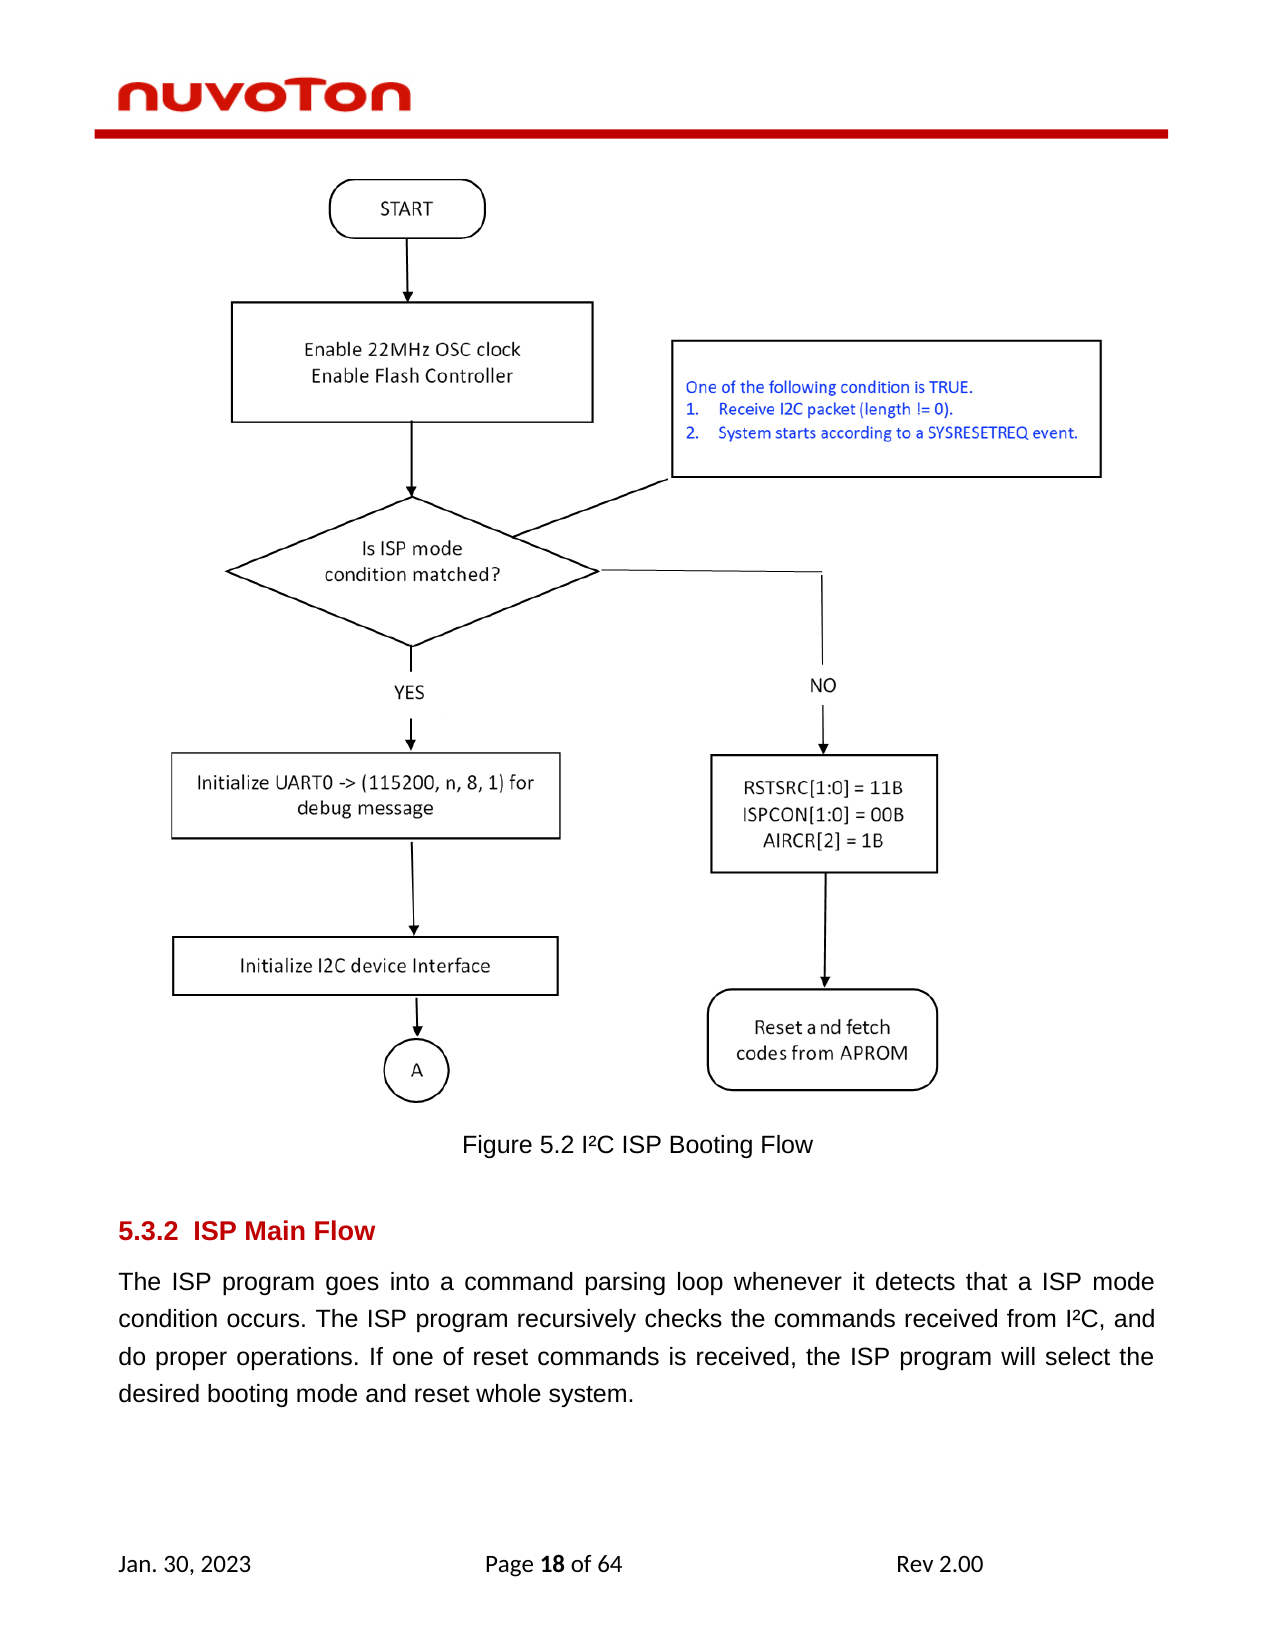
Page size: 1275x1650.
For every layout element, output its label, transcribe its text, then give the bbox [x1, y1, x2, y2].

text Figure 5.2 I²C ISP Booting Flow [118, 1130, 1157, 1158]
list The ISP program goes into a command parsing loop whenever it detects that a ISP mode condition occurs. The ISP program recursively checks the commands received from I²C, and do proper operations. If one of reset commands is received, the ISP program will select the desired booting mode and reset whole system. [118, 1262, 1157, 1412]
picture [171, 179, 1104, 1104]
subtitle ISP Main Flow [118, 1212, 1157, 1250]
picture [110, 73, 422, 117]
